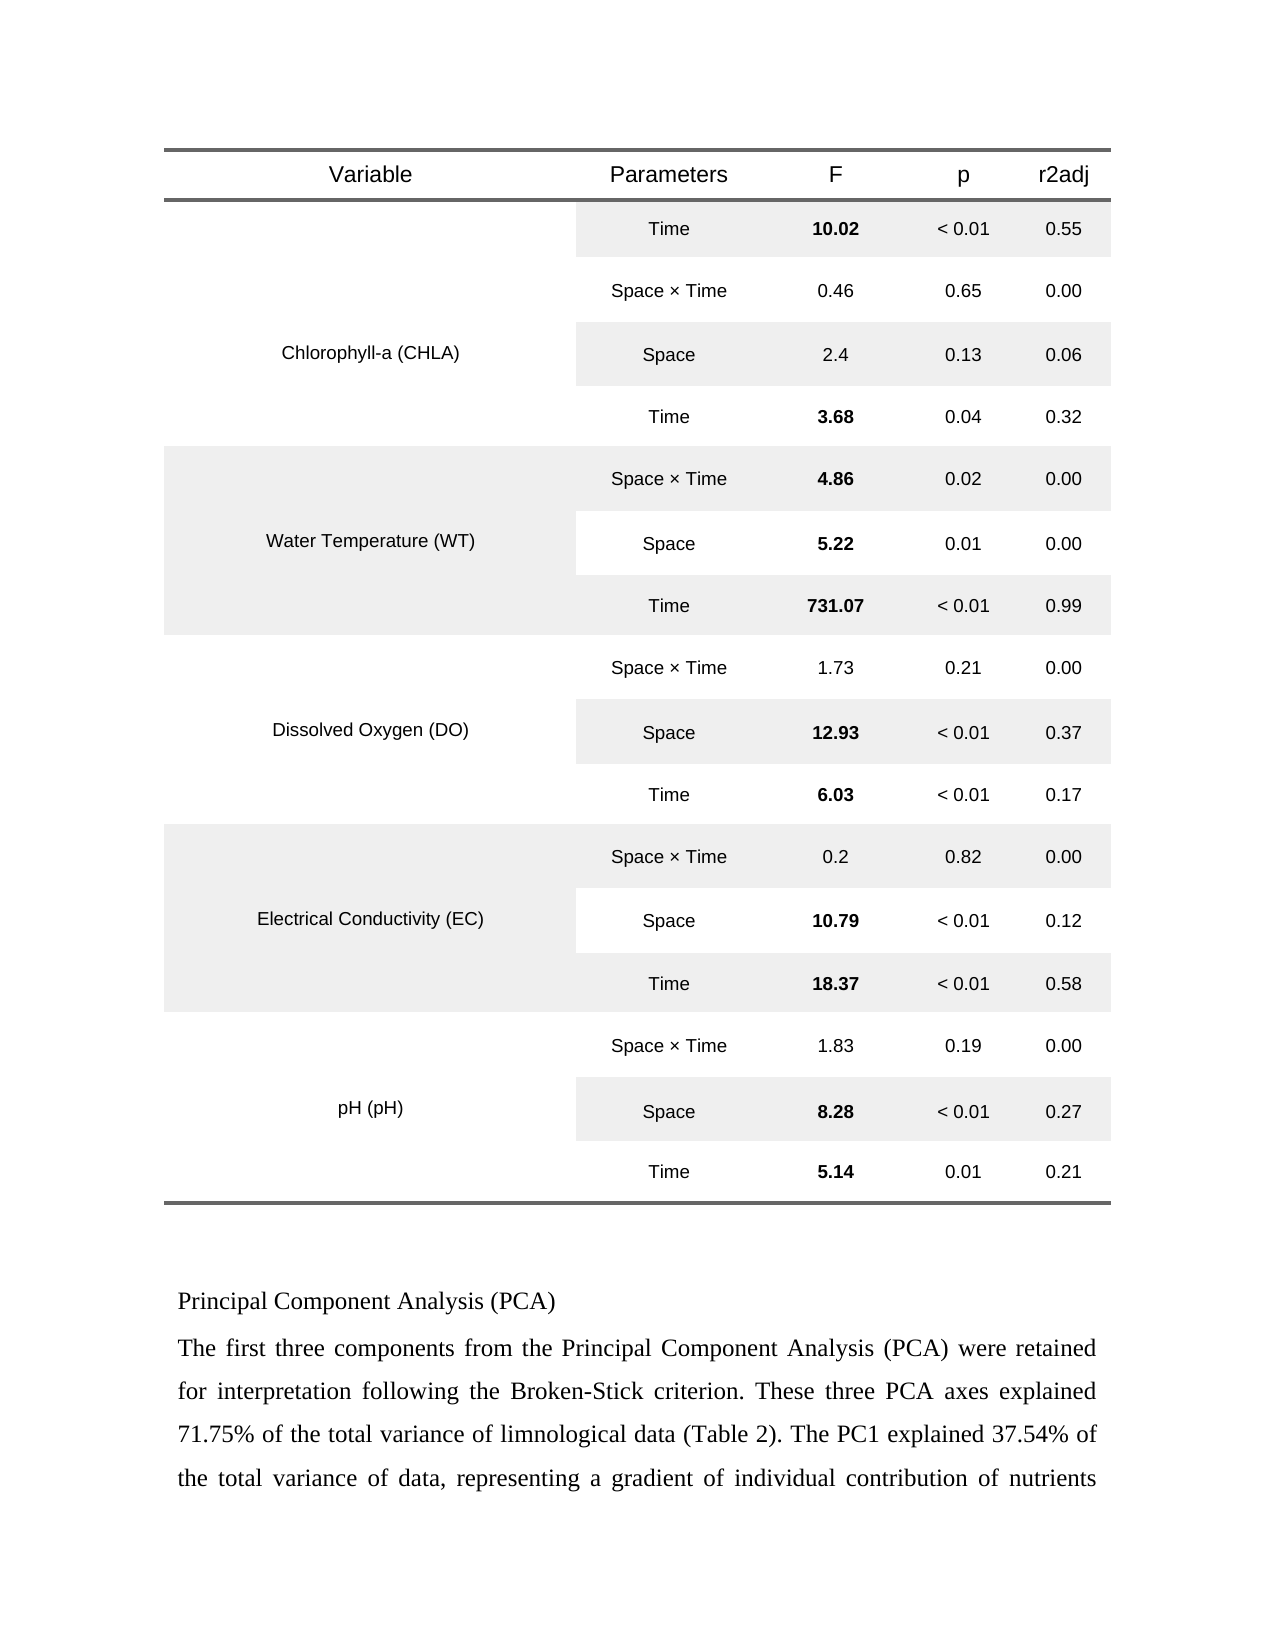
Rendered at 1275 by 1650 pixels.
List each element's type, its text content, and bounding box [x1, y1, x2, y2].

table_cell 0.00 [1017, 446, 1111, 511]
table_cell Time [576, 953, 761, 1012]
table_cell 0.32 [1017, 386, 1111, 446]
table_cell Space × Time [576, 824, 761, 888]
table_cell 0.21 [910, 635, 1017, 699]
table_cell 4.86 [761, 446, 910, 511]
table_cell < 0.01 [910, 953, 1017, 1012]
table_cell 1.83 [761, 1012, 910, 1077]
table_cell 0.02 [910, 446, 1017, 511]
table_cell Dissolved Oxygen (DO) [164, 635, 576, 823]
table_cell < 0.01 [910, 1077, 1017, 1141]
table_cell Space [576, 888, 761, 953]
table_cell 0.01 [910, 511, 1017, 575]
table_cell Space × Time [576, 1012, 761, 1077]
table_cell Space × Time [576, 257, 761, 322]
table_header r2adj [1017, 152, 1111, 198]
table_cell Space [576, 322, 761, 386]
table_cell < 0.01 [910, 699, 1017, 764]
table_cell 18.37 [761, 953, 910, 1012]
table_cell Space [576, 699, 761, 764]
table_cell 3.68 [761, 386, 910, 446]
table_cell 0.00 [1017, 511, 1111, 575]
table_cell Space [576, 1077, 761, 1141]
table_cell 0.37 [1017, 699, 1111, 764]
table_header F [761, 152, 910, 198]
table_cell Space × Time [576, 635, 761, 699]
table_cell 0.00 [1017, 635, 1111, 699]
table_header Variable [164, 152, 576, 198]
table_header Parameters [576, 152, 761, 198]
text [177, 1333, 1098, 1491]
table_cell 0.58 [1017, 953, 1111, 1012]
table_cell 6.03 [761, 764, 910, 823]
table_cell 0.00 [1017, 824, 1111, 888]
table_cell 8.28 [761, 1077, 910, 1141]
table_cell 10.02 [761, 202, 910, 257]
table_cell Time [576, 386, 761, 446]
table_cell Time [576, 1141, 761, 1201]
table_cell 0.17 [1017, 764, 1111, 823]
table_cell 0.99 [1017, 575, 1111, 635]
table_cell 5.14 [761, 1141, 910, 1201]
table_cell 0.01 [910, 1141, 1017, 1201]
table_cell Space [576, 511, 761, 575]
table_cell Time [576, 575, 761, 635]
table_cell < 0.01 [910, 575, 1017, 635]
table_cell 0.2 [761, 824, 910, 888]
table_cell 0.06 [1017, 322, 1111, 386]
table_cell 0.27 [1017, 1077, 1111, 1141]
table_cell 0.55 [1017, 202, 1111, 257]
table_cell 731.07 [761, 575, 910, 635]
table_cell Chlorophyll-a (CHLA) [164, 257, 576, 446]
table_cell Time [576, 202, 761, 257]
table_cell 12.93 [761, 699, 910, 764]
table_cell 5.22 [761, 511, 910, 575]
table_cell 0.04 [910, 386, 1017, 446]
table_cell 2.4 [761, 322, 910, 386]
table_cell 0.00 [1017, 1012, 1111, 1077]
table_header p [910, 152, 1017, 198]
table_cell pH (pH) [164, 1012, 576, 1201]
table_cell 1.73 [761, 635, 910, 699]
table_cell < 0.01 [910, 764, 1017, 823]
table_cell Electrical Conductivity (EC) [164, 824, 576, 1012]
table_cell 0.19 [910, 1012, 1017, 1077]
table_cell 10.79 [761, 888, 910, 953]
table_cell 0.13 [910, 322, 1017, 386]
table_cell Space × Time [576, 446, 761, 511]
table_cell 0.46 [761, 257, 910, 322]
table_cell Time [576, 764, 761, 823]
table_cell 0.12 [1017, 888, 1111, 953]
table_cell < 0.01 [910, 202, 1017, 257]
table_cell < 0.01 [910, 888, 1017, 953]
table_cell Water Temperature (WT) [164, 446, 576, 635]
table_cell 0.00 [1017, 257, 1111, 322]
table_cell 0.65 [910, 257, 1017, 322]
table_cell 0.21 [1017, 1141, 1111, 1201]
table_cell 0.82 [910, 824, 1017, 888]
